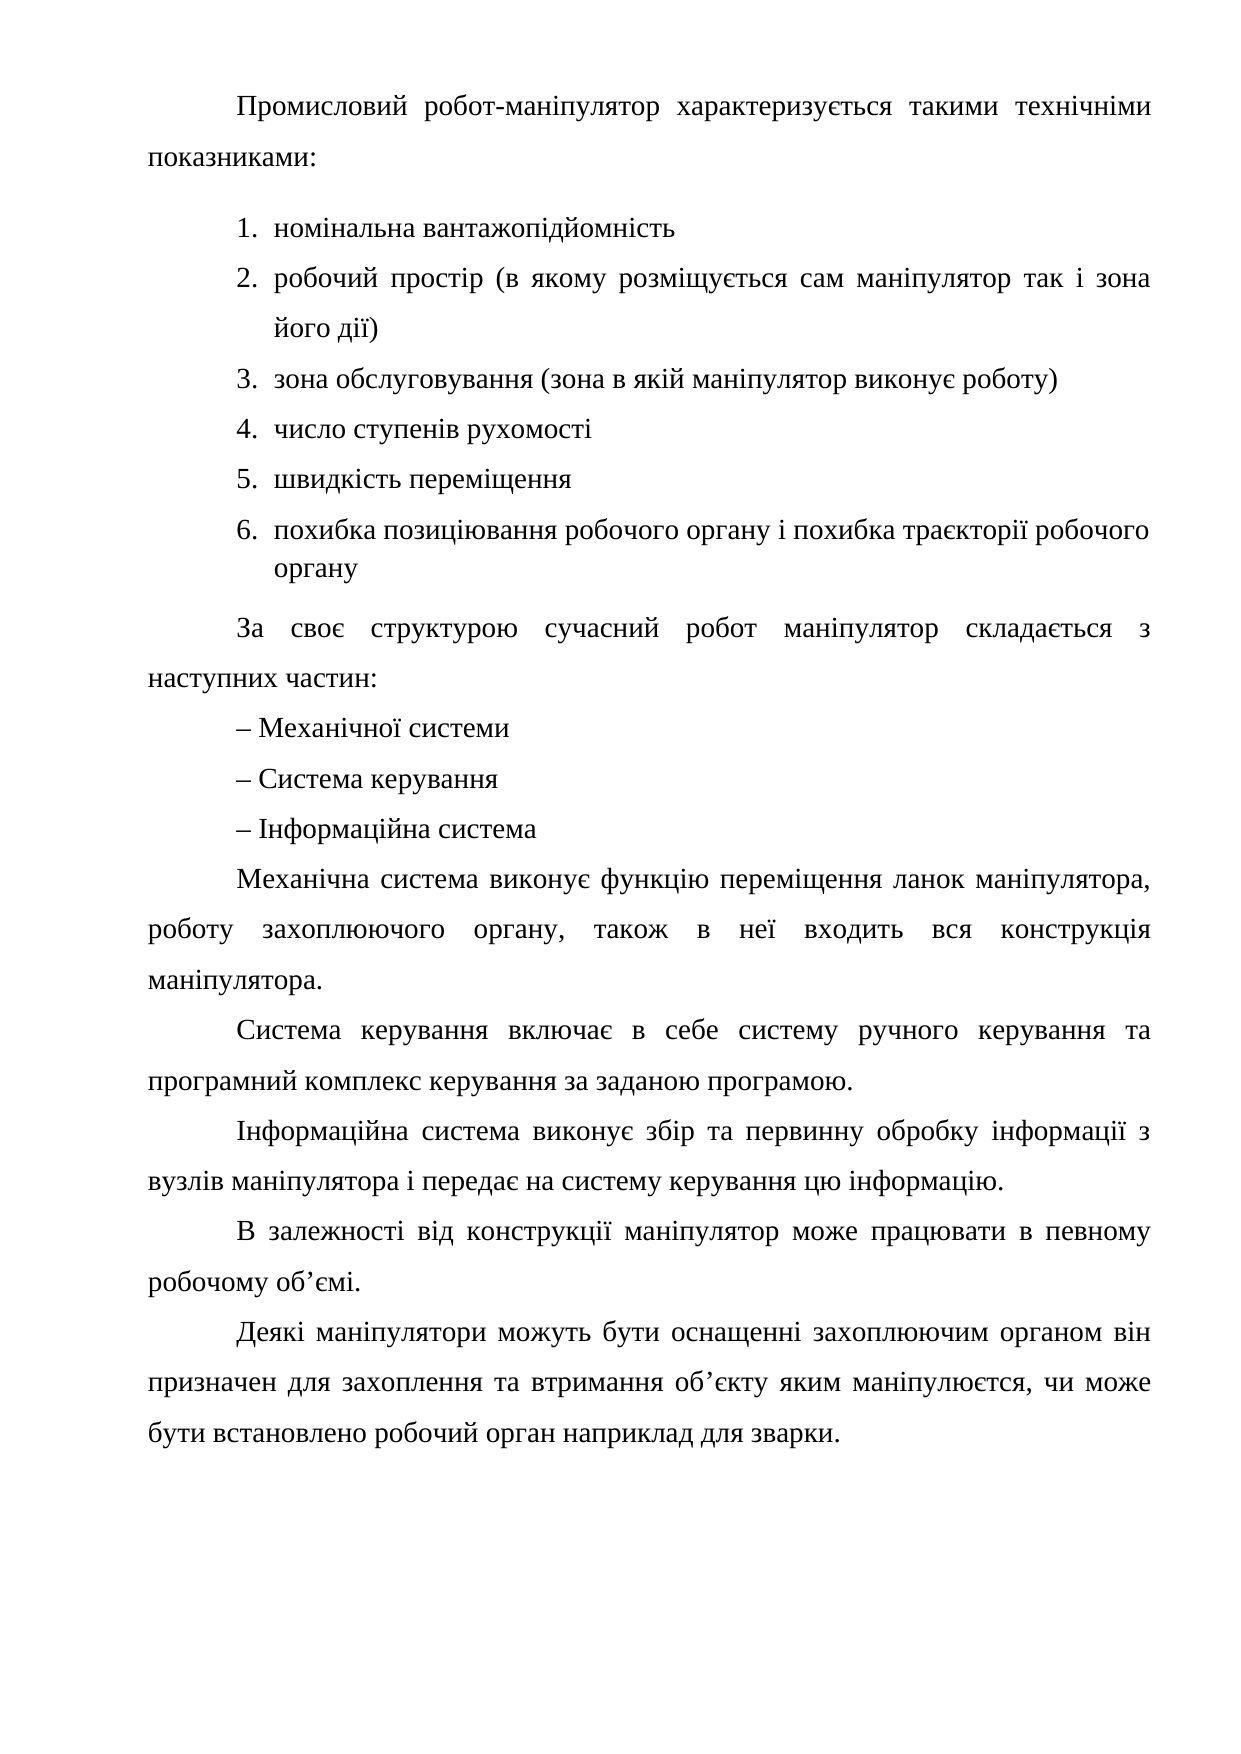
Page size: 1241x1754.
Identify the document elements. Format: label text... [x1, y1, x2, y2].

text За своє структурою сучасний робот маніпулятор складається з наступних частин: [148, 610, 1152, 694]
text – Механічної системи [148, 710, 1152, 744]
text В залежності від конструкції маніпулятор може працювати в певному робочому об’ємі. [148, 1213, 1152, 1297]
text Деякі маніпулятори можуть бути оснащенні захоплюючим органом він призначен для захоплення та втримання об’єкту яким маніпулюєтся, чи може бути встановлено робочий орган наприклад для зварки. [148, 1314, 1152, 1448]
list номінальна вантажопідйомність [236, 210, 1152, 243]
text Промисловий робот-маніпулятор характеризується такими технічніми показниками: [148, 88, 1152, 172]
text Інформаційна система виконує збір та первинну обробку інформації з вузлів маніпулятора і передає на систему керування цю інформацію. [148, 1113, 1152, 1197]
text Механічна система виконує функцію переміщення ланок маніпулятора, роботу захоплюючого органу, також в неї входить вся конструкція маніпулятора. [148, 861, 1152, 996]
list швидкість переміщення [236, 462, 1152, 495]
list похибка позиціювання робочого органу і похибка траєкторії робочого органу [236, 512, 1152, 584]
list число ступенів рухомості [236, 411, 1152, 445]
list зона обслуговування (зона в якій маніпулятор виконує роботу) [236, 361, 1152, 394]
list робочий простір (в якому розміщується сам маніпулятор так і зона його дії) [236, 260, 1152, 344]
text – Система керування [148, 761, 1152, 794]
text Система керування включає в себе систему ручного керування та програмний комплекс керування за заданою програмою. [148, 1012, 1152, 1096]
text – Інформаційна система [148, 811, 1152, 844]
